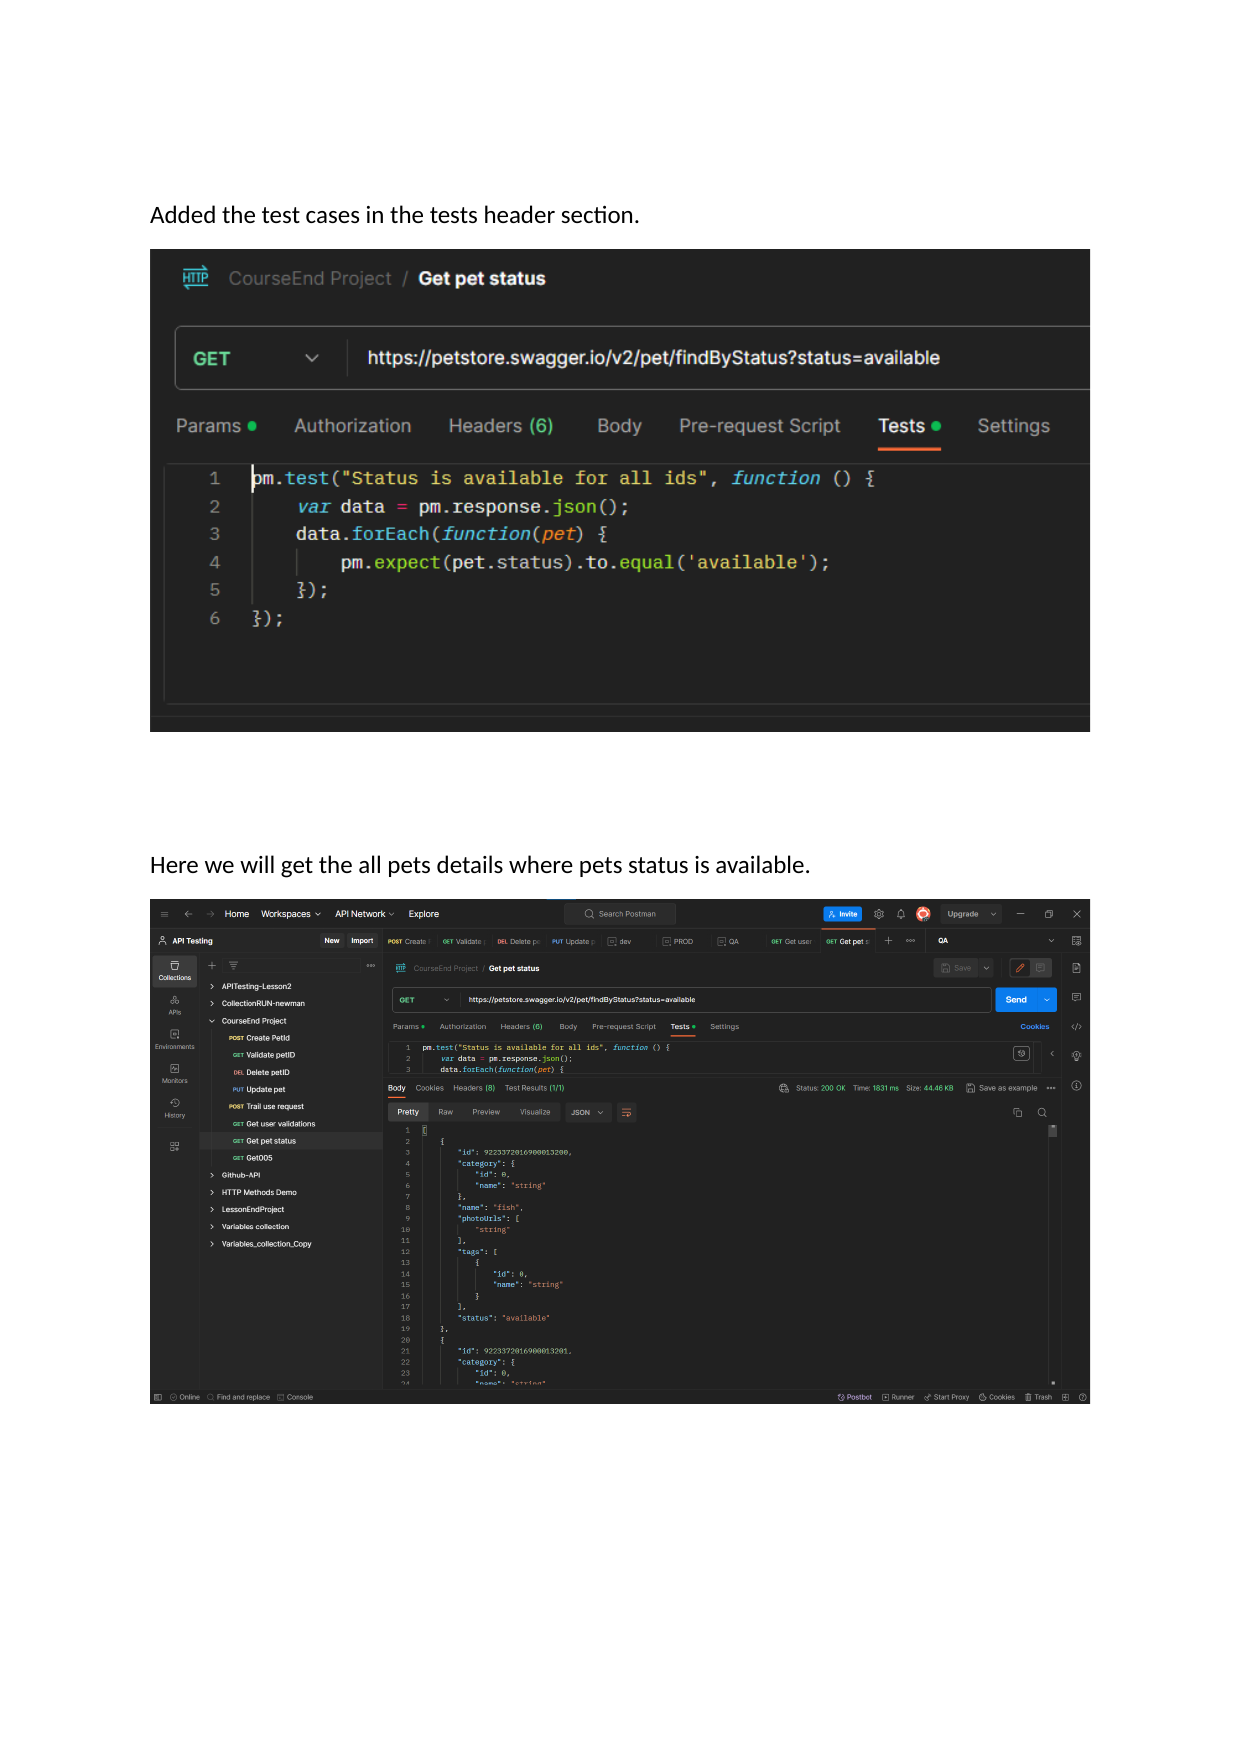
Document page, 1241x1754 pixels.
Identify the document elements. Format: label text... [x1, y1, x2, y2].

picture [150, 249, 1091, 732]
text Added the test cases in the tests header section. [150, 199, 1090, 230]
text Here we will get the all pets details where pets status is available. [150, 849, 1090, 880]
picture [150, 899, 1091, 1404]
